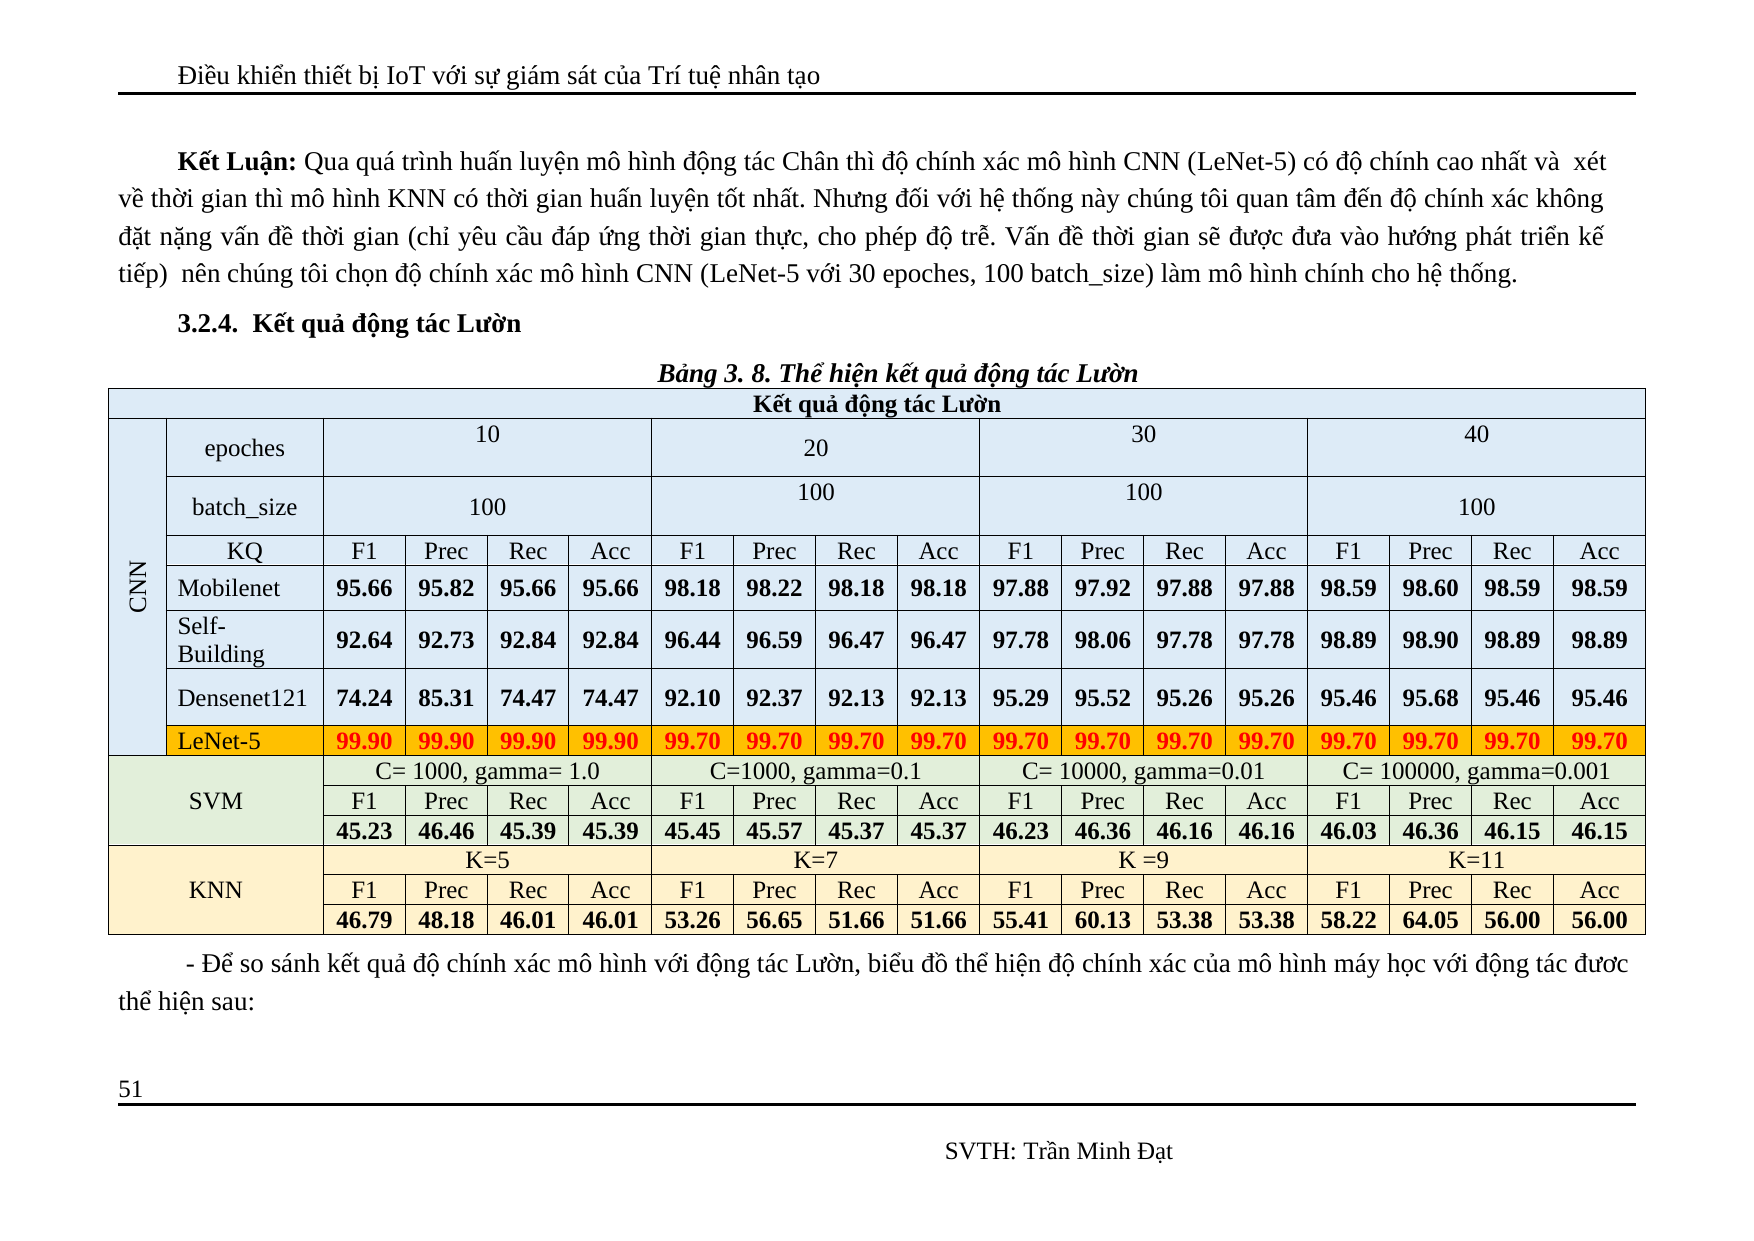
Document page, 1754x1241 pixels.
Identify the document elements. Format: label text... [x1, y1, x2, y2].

table_cell 98.22 [734, 566, 815, 610]
table_cell Acc [898, 875, 979, 904]
table_cell 74.24 [324, 669, 405, 725]
table_cell 98.89 [1472, 611, 1553, 668]
table_cell 99.70 [1144, 726, 1225, 755]
table_cell 74.47 [569, 669, 651, 725]
table_cell 46.01 [488, 905, 568, 934]
table_cell Prec [734, 786, 815, 815]
table_cell F1 [324, 786, 405, 815]
table_cell 92.37 [734, 669, 815, 725]
table_cell 56.00 [1554, 905, 1645, 934]
table_cell 96.59 [734, 611, 815, 668]
table_cell 45.23 [324, 816, 405, 844]
table_cell 46.36 [1390, 816, 1471, 844]
table_cell Rec [1144, 536, 1225, 564]
table_cell F1 [980, 875, 1061, 904]
table_cell K=11 [1308, 846, 1645, 874]
table_cell F1 [652, 786, 733, 815]
table_cell 46.01 [569, 905, 651, 934]
table_cell C= 100000, gamma=0.001 [1308, 756, 1645, 785]
table_cell 45.39 [488, 816, 568, 844]
table_cell Rec [1472, 786, 1553, 815]
table_cell 46.15 [1472, 816, 1553, 844]
table_cell Acc [1554, 875, 1645, 904]
table_cell LeNet-5 [167, 726, 323, 755]
table_cell 74.47 [488, 669, 568, 725]
table_cell 98.18 [652, 566, 733, 610]
table_cell 98.06 [1062, 611, 1143, 668]
table_cell 99.70 [1308, 726, 1389, 755]
table_cell Rec [816, 875, 897, 904]
table_cell 48.18 [406, 905, 487, 934]
table_cell 64.05 [1390, 905, 1471, 934]
table_cell Acc [898, 536, 979, 564]
table_cell Acc [569, 875, 651, 904]
table_cell KQ [167, 536, 323, 564]
table_cell 97.88 [1226, 566, 1307, 610]
table_cell F1 [652, 536, 733, 564]
table_cell 99.70 [1472, 726, 1553, 755]
table_cell Prec [406, 875, 487, 904]
table_cell 53.38 [1226, 905, 1307, 934]
table_cell 98.60 [1390, 566, 1471, 610]
table_cell F1 [980, 536, 1061, 564]
table_cell 96.47 [816, 611, 897, 668]
table_cell Prec [1062, 536, 1143, 564]
table_cell F1 [324, 536, 405, 564]
table_cell 20 [652, 419, 979, 476]
list Kết quả động tác Lườn [177, 307, 1636, 338]
table_cell 99.70 [1062, 726, 1143, 755]
table_cell 46.16 [1226, 816, 1307, 844]
table_cell 95.52 [1062, 669, 1143, 725]
table_cell CNN [109, 419, 166, 755]
table_cell Acc [1554, 536, 1645, 564]
table_cell 100 [324, 477, 651, 535]
table_cell 100 [980, 477, 1307, 535]
text - Để so sánh kết quả độ chính xác mô hình với động tác Lườn, biểu đồ thể hiện độ chính xác của mô hình máy học với động tác đươc thể hiện sau: [118, 947, 1636, 1016]
table_cell 46.46 [406, 816, 487, 844]
table_cell 99.90 [569, 726, 651, 755]
table_cell 97.78 [1144, 611, 1225, 668]
table_cell 99.70 [734, 726, 815, 755]
table_cell Prec [1062, 875, 1143, 904]
table_cell 46.36 [1062, 816, 1143, 844]
table_cell Rec [488, 875, 568, 904]
table_cell 92.84 [569, 611, 651, 668]
table_cell 53.38 [1144, 905, 1225, 934]
table_cell 98.18 [898, 566, 979, 610]
table_cell C=1000, gamma=0.1 [652, 756, 979, 785]
table_cell 60.13 [1062, 905, 1143, 934]
table_cell 95.68 [1390, 669, 1471, 725]
table_cell 45.57 [734, 816, 815, 844]
table_cell Rec [1472, 875, 1553, 904]
table_cell 95.82 [406, 566, 487, 610]
table_cell 85.31 [406, 669, 487, 725]
table_cell Prec [734, 536, 815, 564]
table_cell 99.70 [1554, 726, 1645, 755]
table_cell Acc [1554, 786, 1645, 815]
table_cell 92.73 [406, 611, 487, 668]
table_cell 97.88 [980, 566, 1061, 610]
table_cell 30 [980, 419, 1307, 476]
table_cell Prec [406, 536, 487, 564]
table_cell 100 [652, 477, 979, 535]
table_cell 95.66 [488, 566, 568, 610]
table_cell F1 [1308, 875, 1389, 904]
table_cell F1 [1308, 536, 1389, 564]
table_cell 51.66 [816, 905, 897, 934]
table_cell C= 1000, gamma= 1.0 [324, 756, 651, 785]
table_cell 98.18 [816, 566, 897, 610]
table_cell Prec [1390, 875, 1471, 904]
table_cell 46.16 [1144, 816, 1225, 844]
text Kết Luận: Qua quá trình huấn luyện mô hình động tác Chân thì độ chính xác mô hình CNN (LeNet-5) có độ chính cao nhất và xét về thời gian thì mô hình KNN có thời gian huấn luyện tốt nhất. Nhưng đối với hệ thống này chúng tôi quan tâm đến độ chính xác không đặt nặng vấn đề thời gian (chỉ yêu cầu đáp ứng thời gian thực, cho phép độ trễ. Vấn đề thời gian sẽ được đưa vào hướng phát triển kế tiếp) nên chúng tôi chọn độ chính xác mô hình CNN (LeNet-5 với 30 epoches, 100 batch_size) làm mô hình chính cho hệ thống. [118, 145, 1607, 288]
table_cell 45.45 [652, 816, 733, 844]
table_cell K =9 [980, 846, 1307, 874]
table_cell 95.66 [569, 566, 651, 610]
table_cell 95.46 [1472, 669, 1553, 725]
table_cell Mobilenet [167, 566, 323, 610]
text Bảng 3. 8. Thể hiện kết quả động tác Lườn [160, 357, 1636, 388]
table_cell Rec [816, 786, 897, 815]
table_cell 92.13 [816, 669, 897, 725]
table_cell Rec [816, 536, 897, 564]
table_cell 95.26 [1226, 669, 1307, 725]
table_cell 92.13 [898, 669, 979, 725]
table_cell Acc [569, 536, 651, 564]
table_cell 92.64 [324, 611, 405, 668]
table_cell 99.70 [898, 726, 979, 755]
table_cell 99.70 [652, 726, 733, 755]
table_cell 40 [1308, 419, 1645, 476]
table_cell 99.90 [324, 726, 405, 755]
table_cell 97.78 [1226, 611, 1307, 668]
table_cell K=7 [652, 846, 979, 874]
table_cell 46.79 [324, 905, 405, 934]
table_cell 53.26 [652, 905, 733, 934]
table_cell 97.92 [1062, 566, 1143, 610]
table_cell 98.59 [1472, 566, 1553, 610]
table_cell 95.46 [1554, 669, 1645, 725]
table_cell Self-Building [167, 611, 323, 668]
table_cell Rec [488, 786, 568, 815]
table_cell 98.89 [1308, 611, 1389, 668]
table_cell F1 [1308, 786, 1389, 815]
table_cell 96.44 [652, 611, 733, 668]
table_cell 95.29 [980, 669, 1061, 725]
table_cell Rec [1144, 786, 1225, 815]
table_cell 51.66 [898, 905, 979, 934]
table_cell Prec [1390, 786, 1471, 815]
table_cell 10 [324, 419, 651, 476]
table_cell 92.10 [652, 669, 733, 725]
table_cell 98.59 [1554, 566, 1645, 610]
table_cell F1 [652, 875, 733, 904]
table_cell 99.70 [816, 726, 897, 755]
table_cell 45.37 [898, 816, 979, 844]
table_cell 97.88 [1144, 566, 1225, 610]
table_cell C= 10000, gamma=0.01 [980, 756, 1307, 785]
table_cell 46.03 [1308, 816, 1389, 844]
table_header Kết quả động tác Lườn [109, 389, 1645, 418]
table_cell Prec [1062, 786, 1143, 815]
table_cell Rec [1472, 536, 1553, 564]
table_cell 95.26 [1144, 669, 1225, 725]
table_cell KNN [109, 846, 323, 934]
table_cell 99.70 [980, 726, 1061, 755]
table_cell Acc [1226, 786, 1307, 815]
table_cell F1 [980, 786, 1061, 815]
table_cell 56.65 [734, 905, 815, 934]
table_cell 55.41 [980, 905, 1061, 934]
table_cell SVM [109, 756, 323, 844]
table_cell 99.70 [1390, 726, 1471, 755]
table_cell Acc [1226, 875, 1307, 904]
table_cell epoches [167, 419, 323, 476]
table_cell 95.66 [324, 566, 405, 610]
table_cell Prec [406, 786, 487, 815]
table_cell 98.90 [1390, 611, 1471, 668]
table_cell Rec [488, 536, 568, 564]
table_cell 56.00 [1472, 905, 1553, 934]
table_cell 46.15 [1554, 816, 1645, 844]
table_cell 99.70 [1226, 726, 1307, 755]
table_cell 45.39 [569, 816, 651, 844]
table_cell 99.90 [488, 726, 568, 755]
table_cell 100 [1308, 477, 1645, 535]
table_cell Acc [1226, 536, 1307, 564]
table_cell 98.59 [1308, 566, 1389, 610]
table_cell K=5 [324, 846, 651, 874]
table_cell Prec [1390, 536, 1471, 564]
table_cell 58.22 [1308, 905, 1389, 934]
table_cell Densenet121 [167, 669, 323, 725]
table_cell 46.23 [980, 816, 1061, 844]
table_cell Acc [898, 786, 979, 815]
table_cell 96.47 [898, 611, 979, 668]
table_cell Rec [1144, 875, 1225, 904]
table_cell 45.37 [816, 816, 897, 844]
table_cell F1 [324, 875, 405, 904]
table_cell 99.90 [406, 726, 487, 755]
table_cell Prec [734, 875, 815, 904]
table_cell batch_size [167, 477, 323, 535]
table_cell Acc [569, 786, 651, 815]
table_cell 92.84 [488, 611, 568, 668]
table_cell 95.46 [1308, 669, 1389, 725]
table_cell 97.78 [980, 611, 1061, 668]
table_cell 98.89 [1554, 611, 1645, 668]
